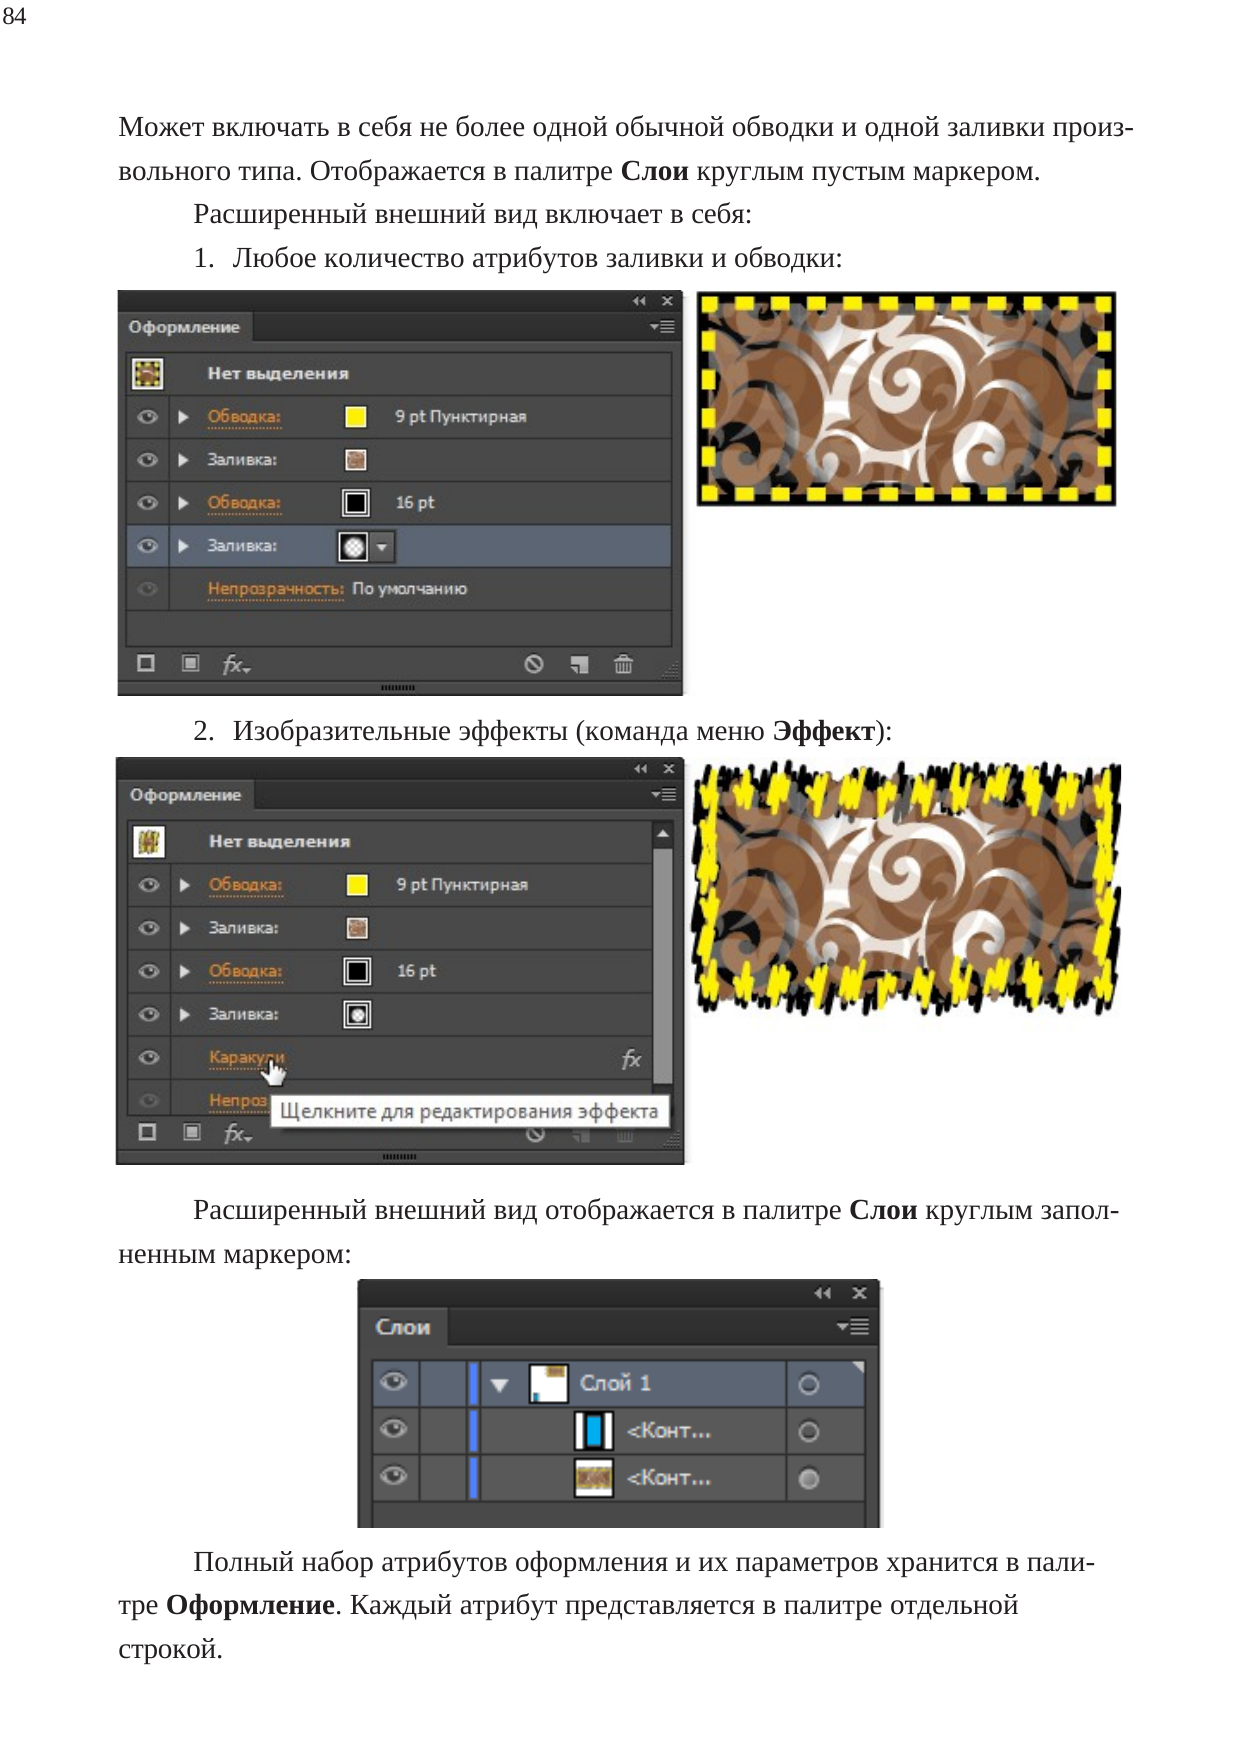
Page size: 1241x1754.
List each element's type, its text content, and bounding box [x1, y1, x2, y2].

text Может включать в себя не более одной обычной обводки и одной заливки произ- вольного типа. Отображается в палитре Слои круглым пустым маркером. [118, 109, 1137, 186]
list Любое количество атрибутов заливки и обводки: [193, 240, 1137, 274]
text Полный набор атрибутов оформления и их параметров хранится в пали- тре Оформление. Каждый атрибут представляется в палитре отдельной строкой. [118, 1544, 1122, 1664]
picture [117, 290, 1117, 696]
text Расширенный внешний вид включает в себя: [193, 197, 1137, 230]
picture [356, 1279, 884, 1528]
picture [115, 757, 1122, 1165]
